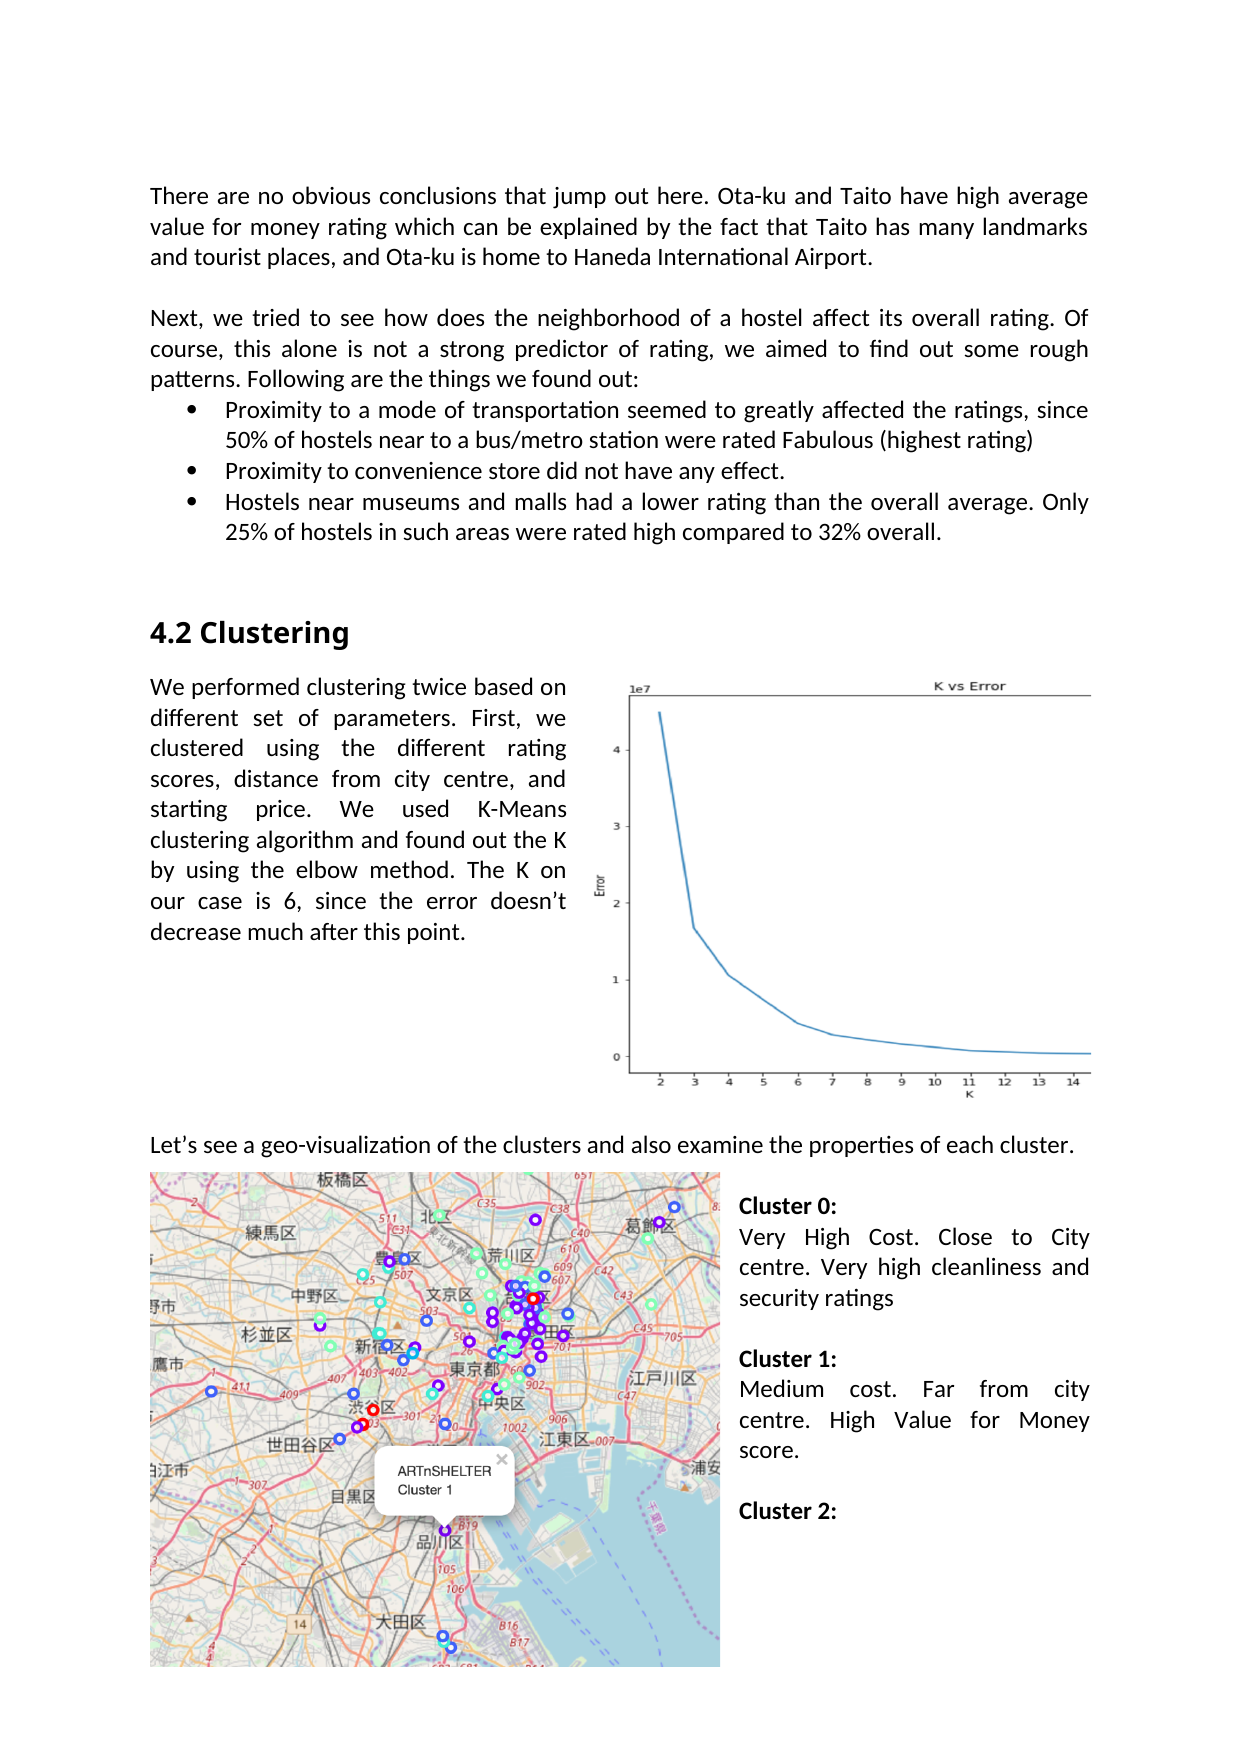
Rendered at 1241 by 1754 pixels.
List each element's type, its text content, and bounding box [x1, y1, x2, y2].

list Proximity to convenience store did not have any effect. [187, 455, 1090, 486]
text Let’s see a geo-visualization of the clusters and also examine the properties of each cluster. [150, 1129, 1090, 1160]
picture [586, 677, 1092, 1111]
picture [150, 1172, 721, 1667]
list Hostels near museums and malls had a lower rating than the overall average. Only 25% of hostels in such areas were rated high compared to 32% overall. [187, 486, 1090, 547]
text Very High Cost. Close to City centre. Very high cleanliness and security ratings [721, 1221, 1090, 1312]
text 4.2 Clustering [150, 612, 1090, 652]
text Cluster 0: [721, 1190, 1090, 1221]
text Cluster 1: [721, 1343, 1090, 1373]
text We performed clustering twice based on different set of parameters. First, we clustered using the different rating scores, distance from city centre, and starting price. We used K-Means clustering algorithm and found out the K by using the elbow method. The K on our case is 6, since the error doesn’t decrease much after this point. [150, 671, 1090, 946]
text Cluster 2: [721, 1496, 1090, 1526]
list Proximity to a mode of transportation seemed to greatly affected the ratings, since 50% of hostels near to a bus/metro station were rated Fabulous (highest rating) [187, 394, 1090, 455]
text Medium cost. Far from city centre. High Value for Money score. [721, 1373, 1090, 1465]
text Next, we tried to see how does the neighborhood of a hostel affect its overall rating. Of course, this alone is not a strong predictor of rating, we aimed to find out some rough patterns. Following are the things we found out: [150, 303, 1090, 394]
text There are no obvious conclusions that jump out here. Ota-ku and Taito have high average value for money rating which can be explained by the fact that Taito has many landmarks and tourist places, and Ota-ku is home to Haneda International Airport. [150, 181, 1090, 272]
